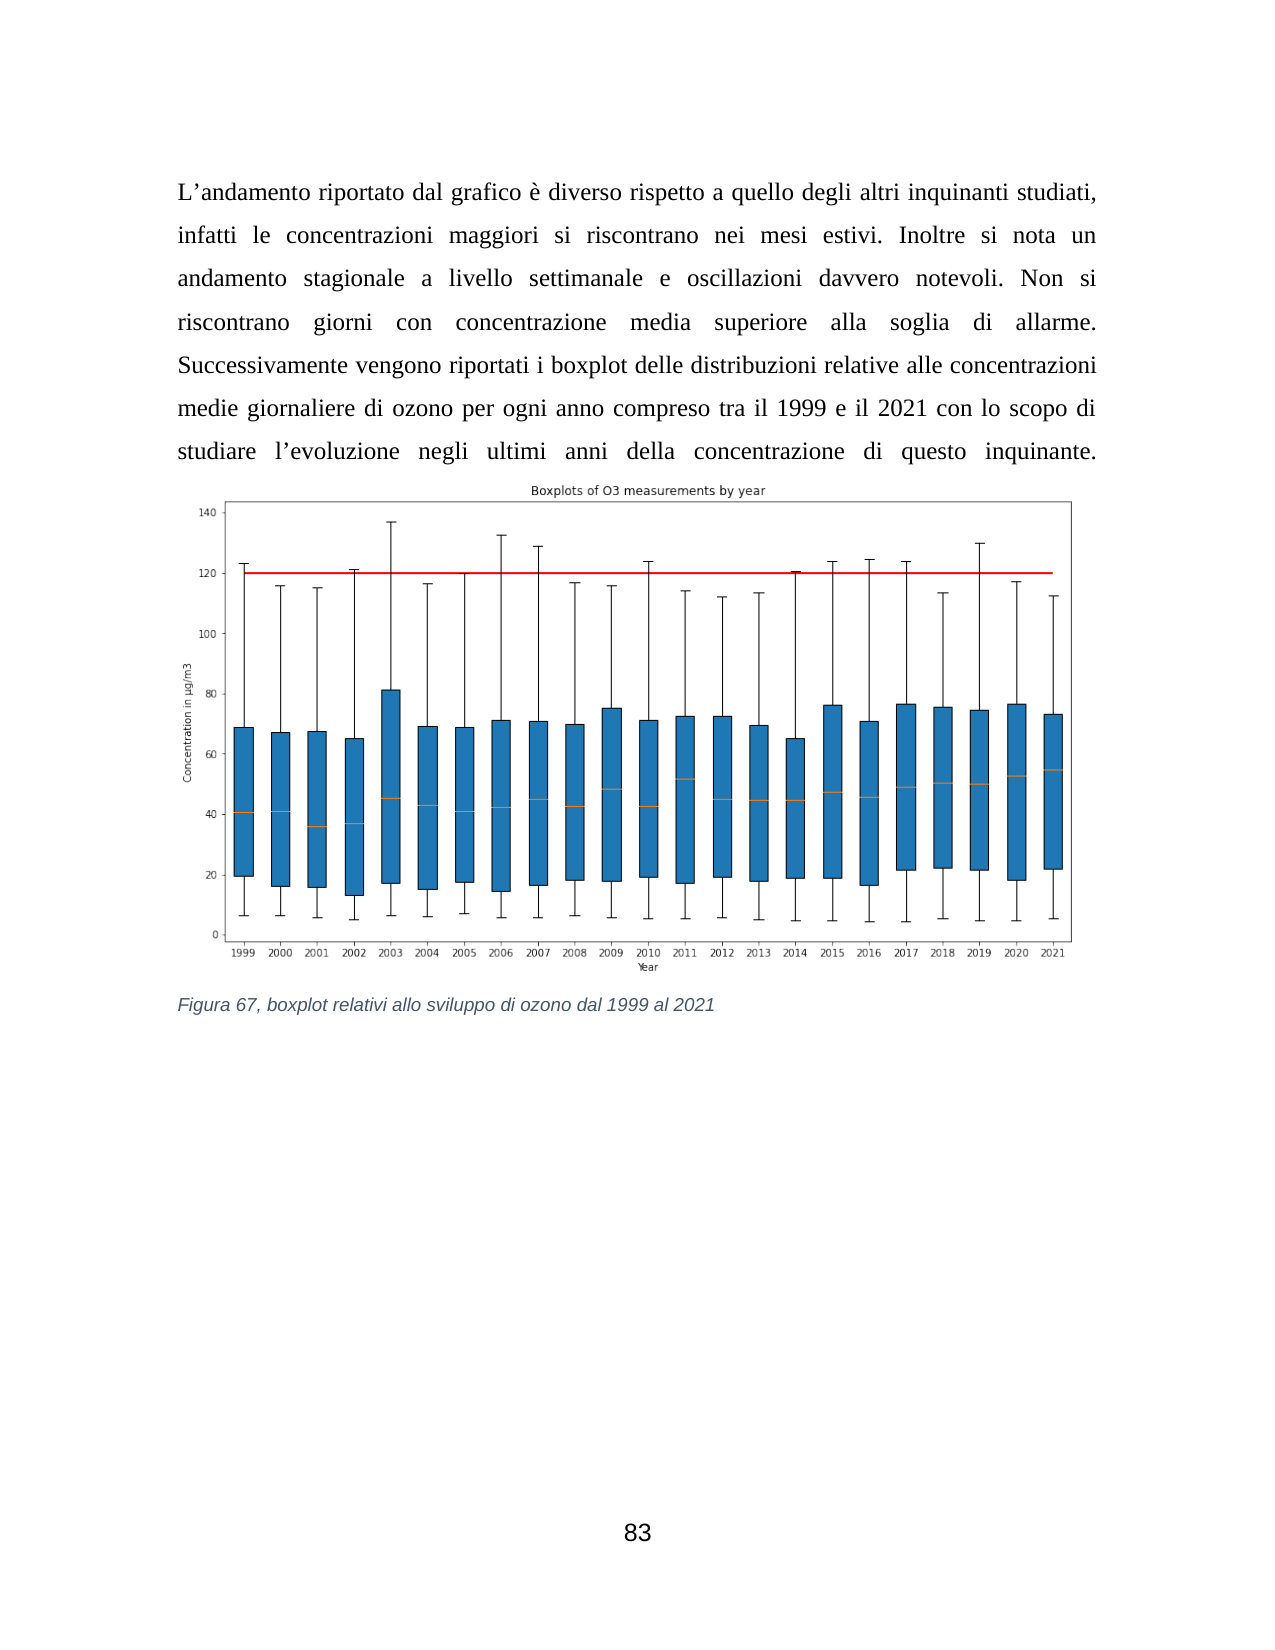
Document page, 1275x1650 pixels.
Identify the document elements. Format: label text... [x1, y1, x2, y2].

picture [177, 479, 1078, 980]
text Figura 67, boxplot relativi allo sviluppo di ozono dal 1999 al 2021 [177, 994, 1098, 1016]
